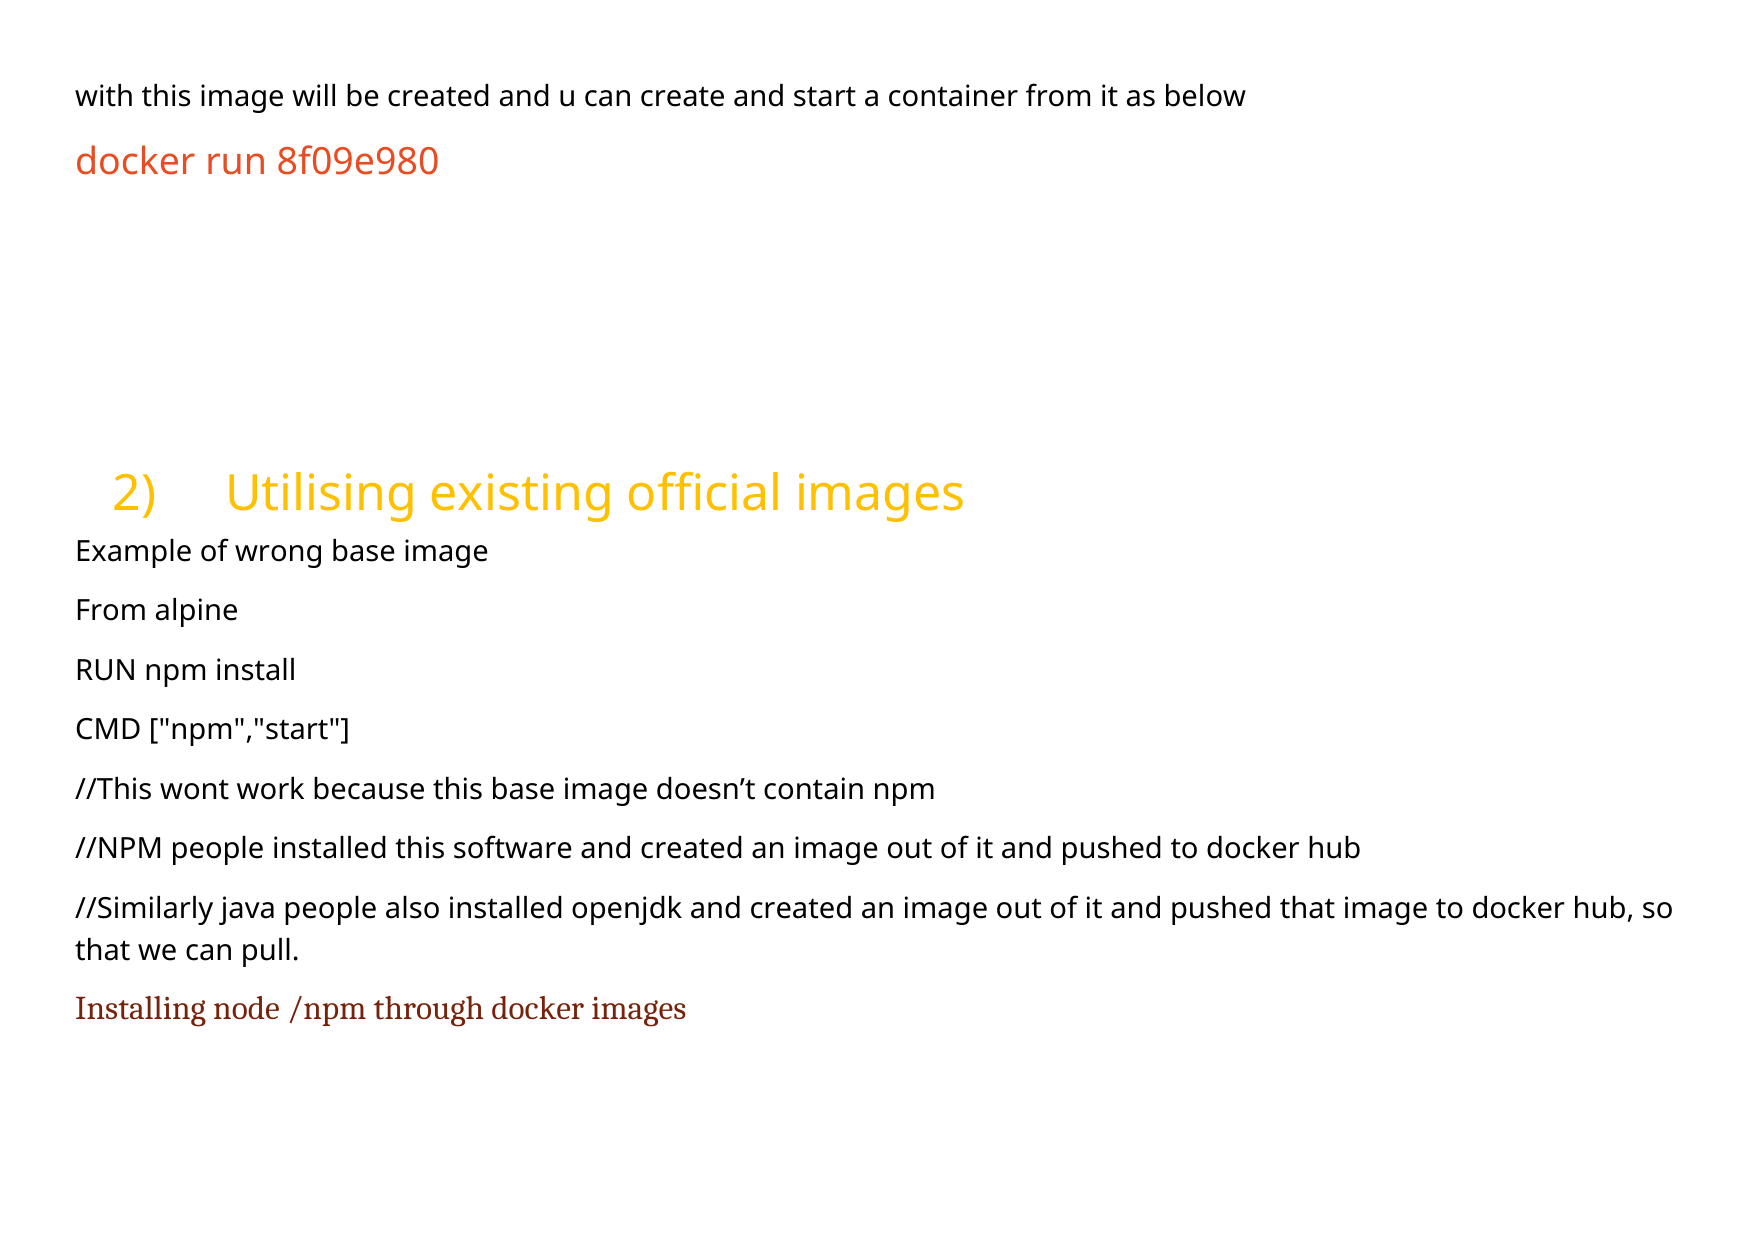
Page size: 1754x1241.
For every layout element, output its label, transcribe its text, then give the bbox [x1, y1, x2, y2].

text Example of wrong base image [75, 530, 1679, 570]
text //This wont work because this base image doesn’t contain npm [75, 768, 1679, 808]
text CMD ["npm","start"] [75, 708, 1679, 748]
subtitle Utilising existing official images [112, 456, 1679, 524]
subtitle Installing node /npm through docker images [75, 989, 1679, 1027]
text docker run 8f09e980 [75, 134, 1679, 186]
text //Similarly java people also installed openjdk and created an image out of it and pushed that image to docker hub, so that we can pull. [75, 887, 1679, 969]
text From alpine [75, 589, 1679, 629]
text with this image will be created and u can create and start a container from it as below [75, 75, 1679, 115]
text //NPM people installed this software and created an image out of it and pushed to docker hub [75, 827, 1679, 867]
text RUN npm install [75, 649, 1679, 689]
